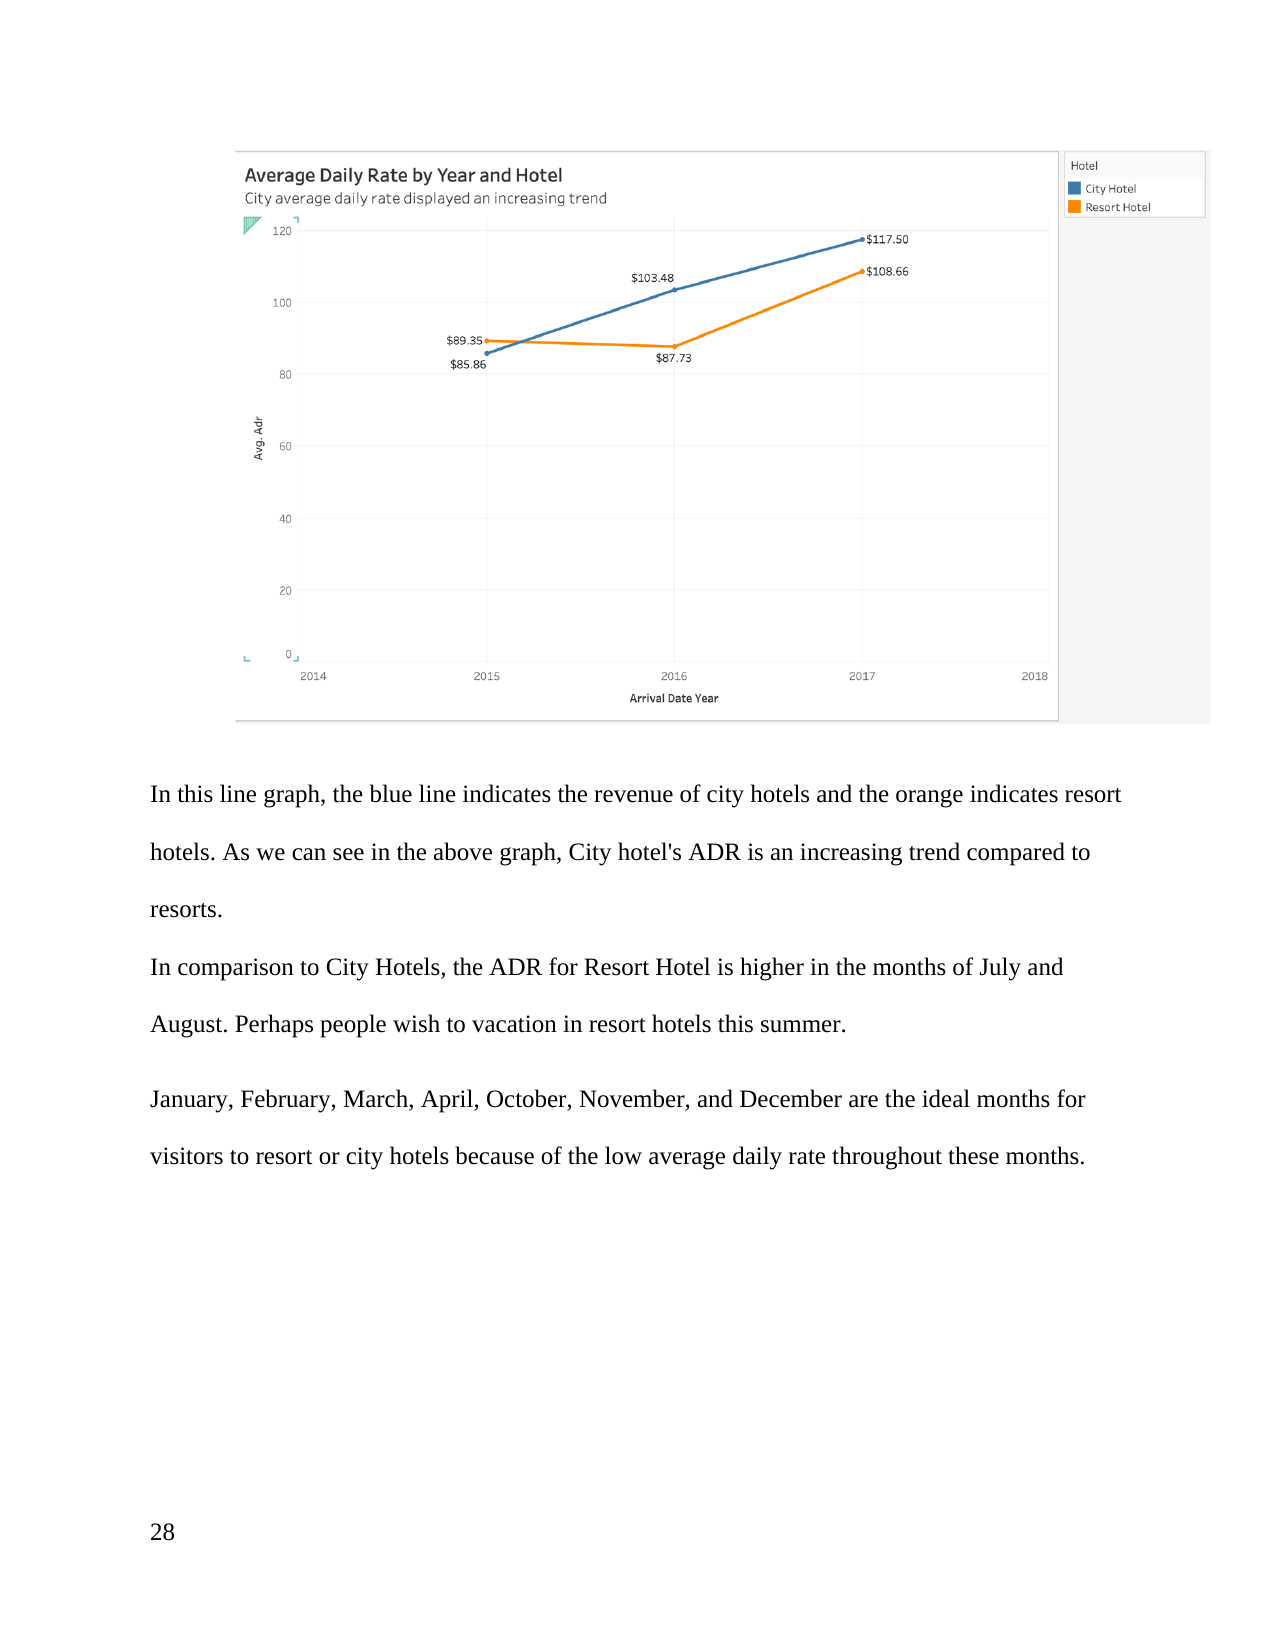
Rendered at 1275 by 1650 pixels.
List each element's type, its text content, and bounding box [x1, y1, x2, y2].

picture [235, 150, 1211, 724]
text In comparison to City Hotels, the ADR for Resort Hotel is higher in the months of July and August. Perhaps people wish to vacation in resort hotels this summer. [150, 952, 1125, 1038]
text In this line graph, the blue line indicates the revenue of city hotels and the orange indicates resort hotels. As we can see in the above graph, City hotel's ADR is an increasing trend compared to resorts. [150, 779, 1125, 923]
text January, February, March, April, October, November, and December are the ideal months for visitors to resort or city hotels because of the low average daily rate throughout these months. [150, 1084, 1125, 1170]
